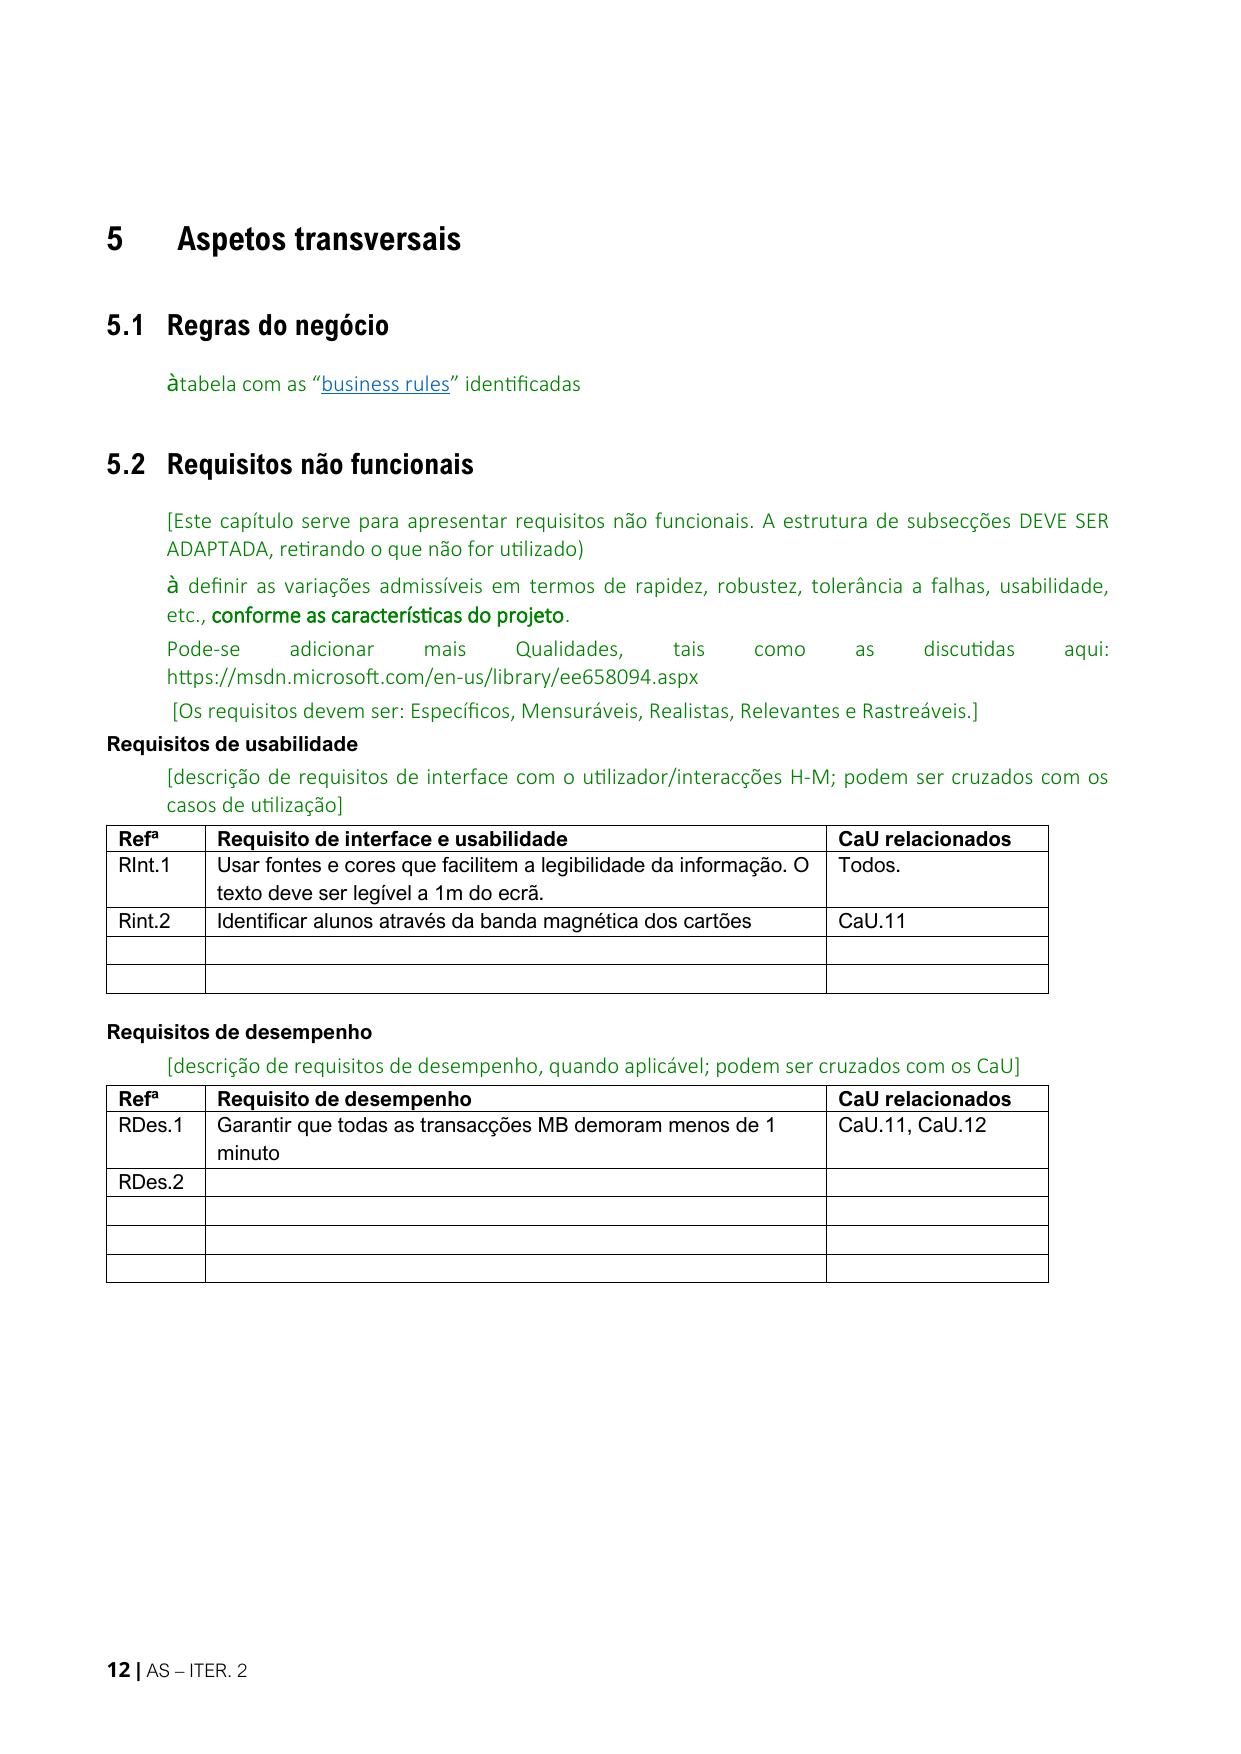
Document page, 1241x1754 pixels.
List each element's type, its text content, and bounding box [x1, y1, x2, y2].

table_cell [827, 1226, 1048, 1253]
text Pode-se adicionar mais Qualidades, tais como as discutidas aqui: https://msdn.microsoft.com/en-us/library/ee658094.aspx [166, 634, 1110, 690]
table_header CaU relacionados [827, 1086, 1048, 1111]
table_cell [827, 937, 1048, 964]
subtitle Regras do negócio [106, 308, 1051, 342]
table_cell Todos. [827, 852, 1048, 907]
table_cell RDes.1 [107, 1112, 205, 1168]
table_header Requisito de desempenho [206, 1086, 826, 1111]
text Requisitos de desempenho [106, 1019, 1110, 1044]
table_cell [107, 937, 205, 964]
table_header CaU relacionados [827, 826, 1048, 851]
table_cell [107, 1255, 205, 1282]
table_cell [206, 1226, 826, 1253]
table_cell Identificar alunos através da banda magnética dos cartões [206, 908, 826, 936]
text [descrição de requisitos de desempenho, quando aplicável; podem ser cruzados com os CaU] [166, 1051, 1110, 1079]
table_cell CaU.11 [827, 908, 1048, 936]
table_cell [206, 1169, 826, 1196]
table_header Refª [107, 826, 205, 851]
text [descrição de requisitos de interface com o utilizador/interacções H-M; podem ser cruzados com os casos de utilização] [166, 762, 1110, 818]
table_cell Garantir que todas as transacções MB demoram menos de 1 minuto [206, 1112, 826, 1168]
text à definir as variações admissíveis em termos de rapidez, robustez, tolerância a falhas, usabilidade, etc., conforme as características do projeto. [166, 569, 1110, 628]
table_cell [107, 1197, 205, 1225]
table_header Refª [107, 1086, 205, 1111]
table_cell [107, 965, 205, 993]
table_cell [206, 1197, 826, 1225]
subtitle Aspetos transversais [106, 218, 1110, 258]
table_cell [206, 937, 826, 964]
table_cell [206, 965, 826, 993]
text àtabela com as “business rules” identificadas [166, 367, 1110, 398]
table_header Requisito de interface e usabilidade [206, 826, 826, 851]
table_cell [827, 965, 1048, 993]
table_cell [827, 1169, 1048, 1196]
table_cell RDes.2 [107, 1169, 205, 1196]
table_cell [206, 1255, 826, 1282]
text [Os requisitos devem ser: Específicos, Mensuráveis, Realistas, Relevantes e Rastreáveis.] [166, 696, 1110, 724]
table_cell Rint.2 [107, 908, 205, 936]
text Requisitos de usabilidade [106, 731, 1110, 756]
text [Este capítulo serve para apresentar requisitos não funcionais. A estrutura de subsecções DEVE SER ADAPTADA, retirando o que não for utilizado) [166, 506, 1110, 562]
table_cell [827, 1255, 1048, 1282]
table_cell [107, 1226, 205, 1253]
table_cell [827, 1197, 1048, 1225]
table_cell CaU.11, CaU.12 [827, 1112, 1048, 1168]
table_cell Usar fontes e cores que facilitem a legibilidade da informação. O texto deve ser legível a 1m do ecrã. [206, 852, 826, 907]
subtitle Requisitos não funcionais [106, 448, 1051, 481]
table_cell RInt.1 [107, 852, 205, 907]
